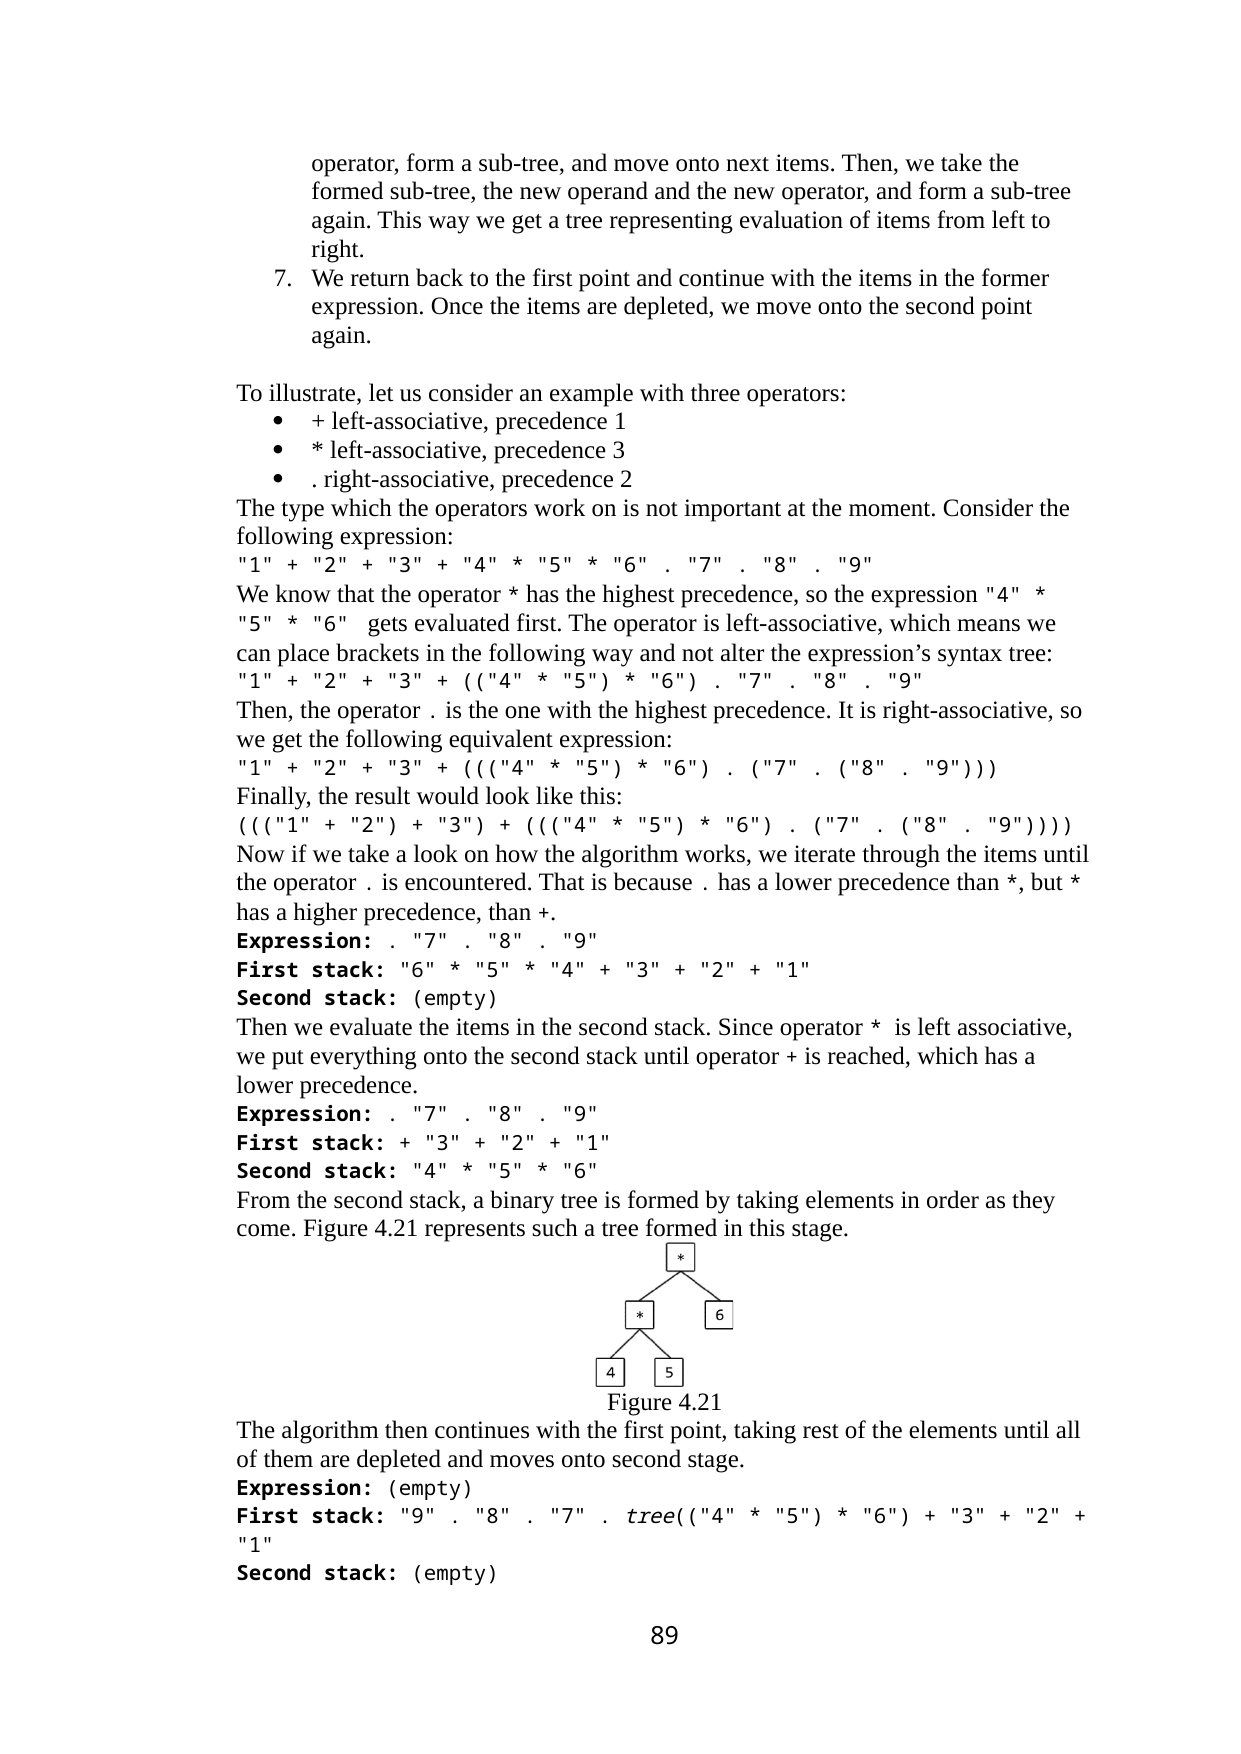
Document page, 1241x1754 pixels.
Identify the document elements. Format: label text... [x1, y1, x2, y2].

list + left-associative, precedence 1 [274, 406, 1092, 435]
text Expression: (empty) [236, 1473, 1092, 1502]
list . right-associative, precedence 2 [274, 464, 1092, 493]
text Figure 4.21 [236, 1387, 1092, 1416]
text Second stack: (empty) [236, 983, 1092, 1012]
text Expression: . "7" . "8" . "9" [236, 1099, 1092, 1128]
text From the second stack, a binary tree is formed by taking elements in order as they come. Figure 4.21 represents such a tree formed in this stage. [236, 1185, 1092, 1242]
list We return back to the first point and continue with the items in the former expression. Once the items are depleted, we move onto the second point again. [274, 263, 1092, 349]
text Expression: . "7" . "8" . "9" [236, 926, 1092, 955]
text "1" + "2" + "3" + (("4" * "5") * "6") . "7" . "8" . "9" [236, 666, 1092, 695]
text Finally, the result would look like this: [236, 781, 1092, 810]
text Then, the operator . is the one with the highest precedence. It is right-associative, so we get the following equivalent expression: [236, 695, 1092, 753]
text The algorithm then continues with the first point, taking rest of the elements until all of them are depleted and moves onto second stage. [236, 1416, 1092, 1473]
text Second stack: "4" * "5" * "6" [236, 1156, 1092, 1185]
text First stack: + "3" + "2" + "1" [236, 1128, 1092, 1156]
picture [595, 1242, 734, 1387]
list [274, 148, 1092, 263]
text "1" + "2" + "3" + "4" * "5" * "6" . "7" . "8" . "9" [236, 550, 1092, 579]
text First stack: "9" . "8" . "7" . tree(("4" * "5") * "6") + "3" + "2" + "1" [236, 1502, 1092, 1558]
text Second stack: (empty) [236, 1558, 1092, 1587]
text ((("1" + "2") + "3") + ((("4" * "5") * "6") . ("7" . ("8" . "9")))) [236, 810, 1092, 839]
list * left-associative, precedence 3 [274, 435, 1092, 464]
text We know that the operator * has the highest precedence, so the expression "4" * "5" * "6" gets evaluated first. The operator is left-associative, which means we can place brackets in the following way and not alter the expression’s syntax tree: [236, 579, 1092, 666]
text First stack: "6" * "5" * "4" + "3" + "2" + "1" [236, 955, 1092, 983]
text "1" + "2" + "3" + ((("4" * "5") * "6") . ("7" . ("8" . "9"))) [236, 753, 1092, 781]
text Now if we take a look on how the algorithm works, we iterate through the items until the operator . is encountered. That is because . has a lower precedence than *, but * has a higher precedence, than +. [236, 839, 1092, 926]
text To illustrate, let us consider an example with three operators: [236, 378, 1092, 406]
text Then we evaluate the items in the second stack. Since operator * is left associative, we put everything onto the second stack until operator + is reached, which has a lower precedence. [236, 1012, 1092, 1099]
text The type which the operators work on is not important at the moment. Consider the following expression: [236, 493, 1092, 550]
